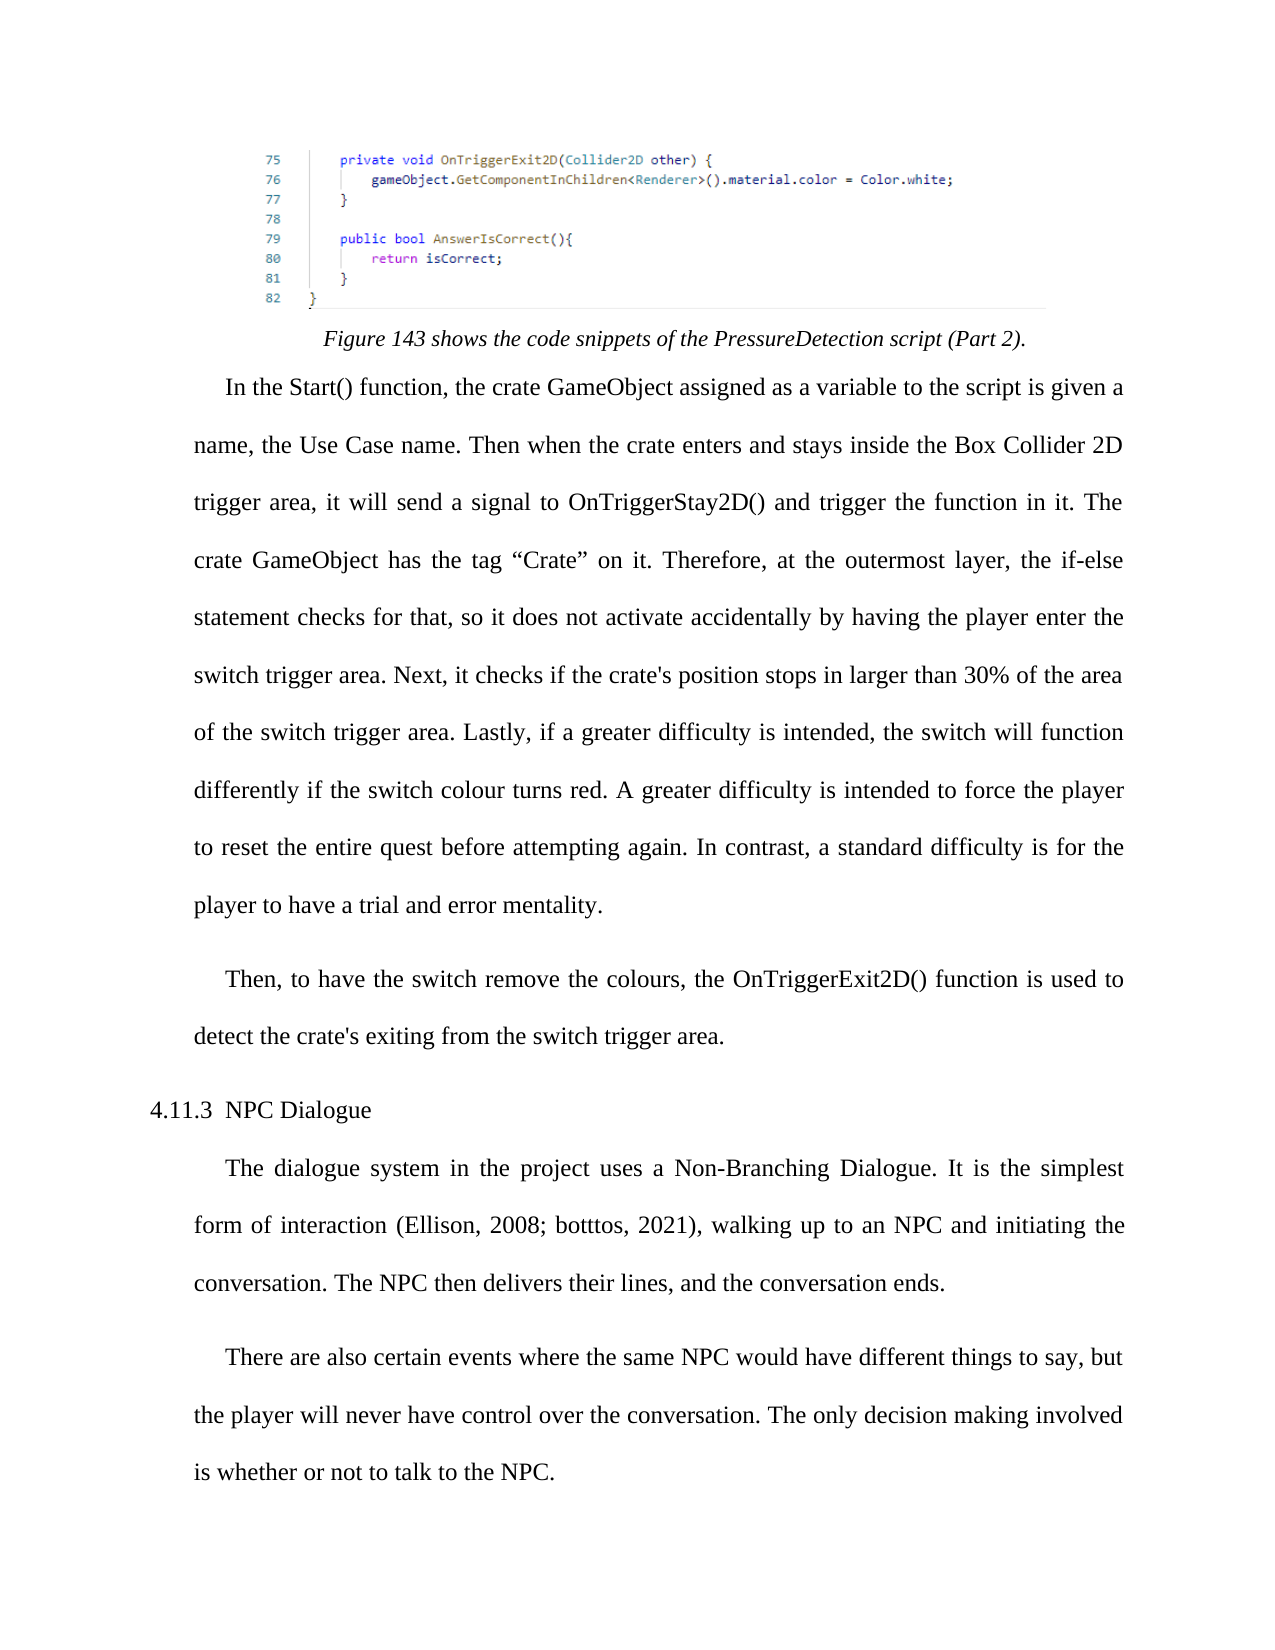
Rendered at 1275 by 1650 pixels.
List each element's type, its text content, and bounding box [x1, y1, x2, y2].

picture [259, 150, 1047, 309]
text Figure shows the code snippets of the PressureDetection script (Part 2). [194, 325, 1125, 351]
text Then, to have the switch remove the colours, the OnTriggerExit2D() function is used to detect the crate's exiting from the switch trigger area. [194, 964, 1125, 1050]
text The dialogue system in the project uses a Non-Branching Dialogue. It is the simplest form of interaction , walking up to an NPC and initiating the conversation. The NPC then delivers their lines, and the conversation ends. [194, 1153, 1125, 1297]
subtitle NPC Dialogue [150, 1096, 1125, 1124]
text In the Start() function, the crate GameObject assigned as a variable to the script is given a name, the Use Case name. Then when the crate enters and stays inside the Box Collider 2D trigger area, it will send a signal to OnTriggerStay2D() and trigger the function in it. The crate GameObject has the tag “Crate” on it. Therefore, at the outermost layer, the if-else statement checks for that, so it does not activate accidentally by having the player enter the switch trigger area. Next, it checks if the crate's position stops in larger than 30% of the area of the switch trigger area. Lastly, if a greater difficulty is intended, the switch will function differently if the switch colour turns red. A greater difficulty is intended to force the player to reset the entire quest before attempting again. In contrast, a standard difficulty is for the player to have a trial and error mentality. [194, 372, 1125, 918]
text There are also certain events where the same NPC would have different things to say, but the player will never have control over the conversation. The only decision making involved is whether or not to talk to the NPC. [194, 1342, 1125, 1486]
